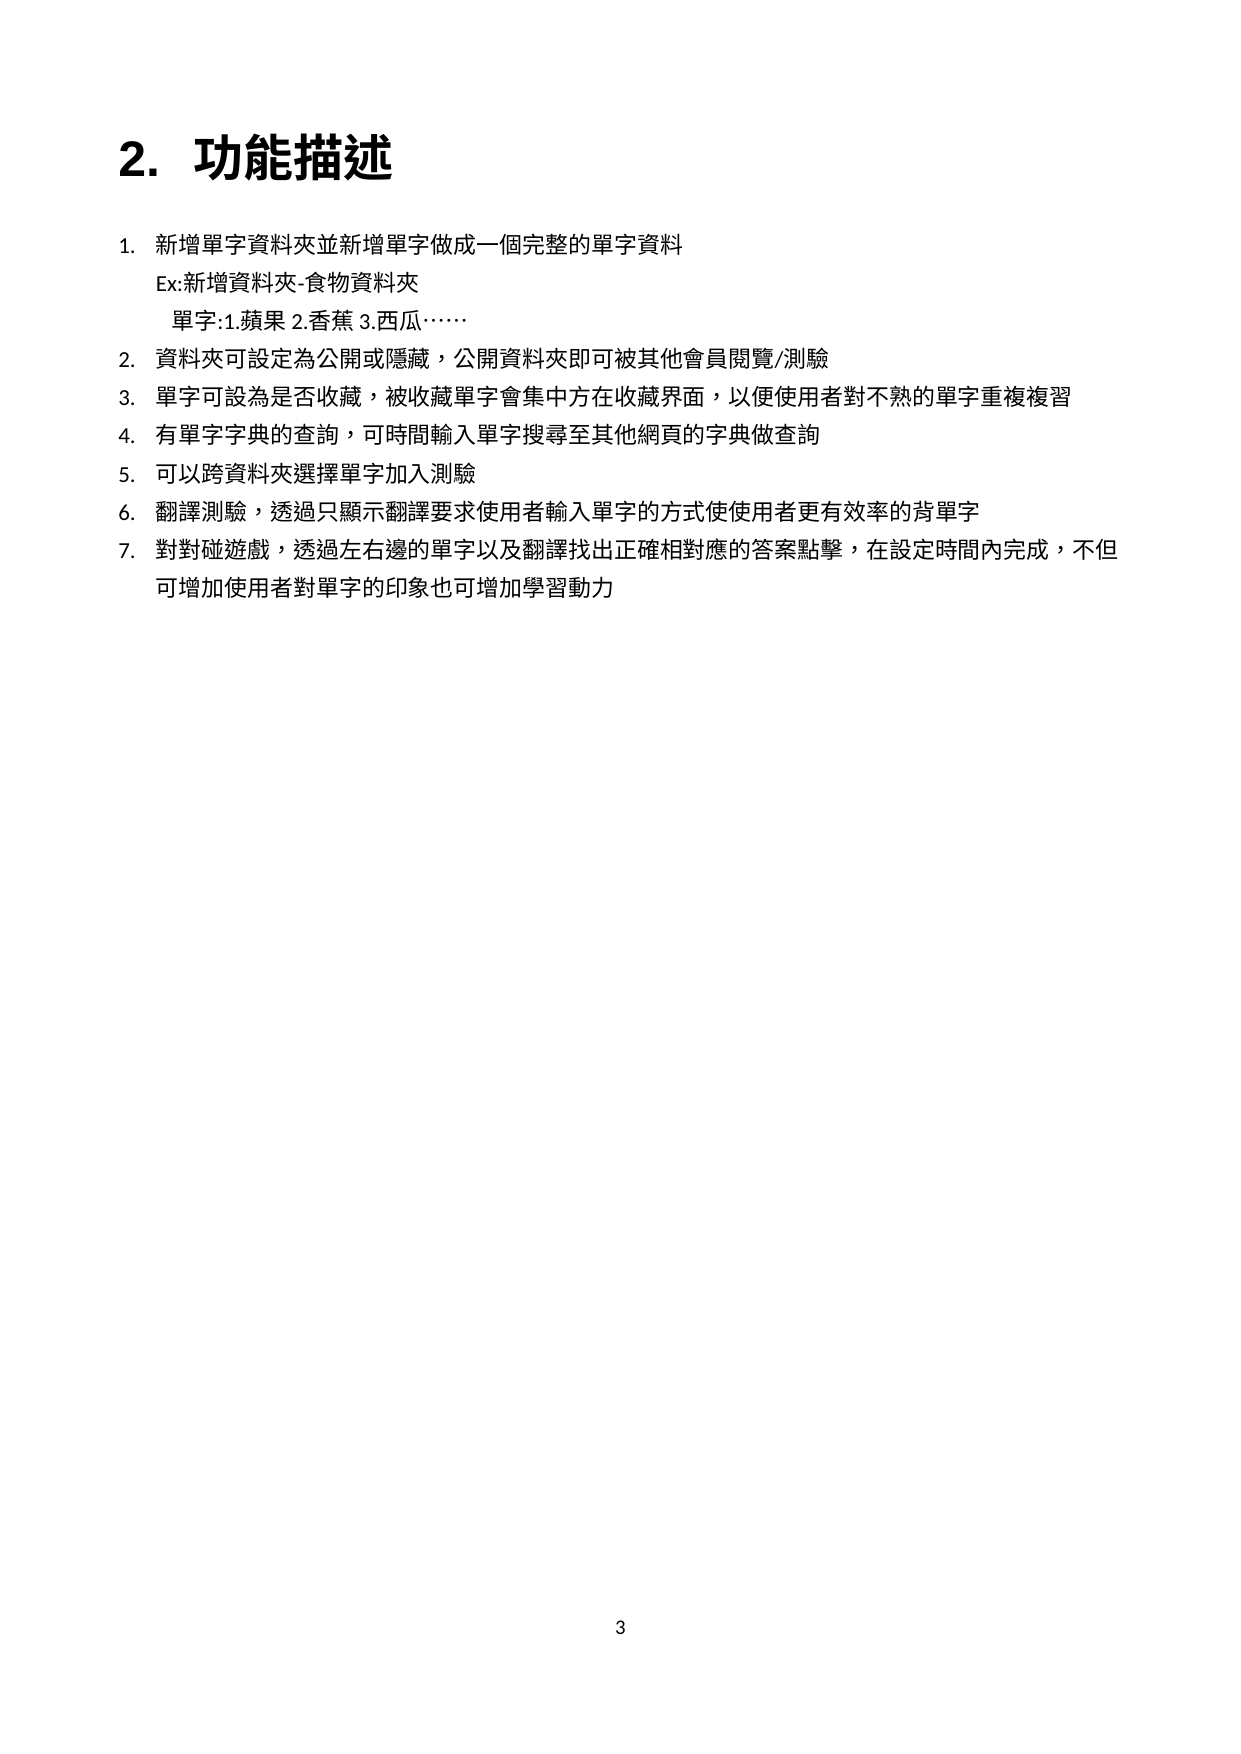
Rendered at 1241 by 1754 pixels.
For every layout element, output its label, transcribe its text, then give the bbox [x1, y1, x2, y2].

list 可以跨資料夾選擇單字加入測驗 [118, 455, 1122, 489]
list 翻譯測驗，透過只顯示翻譯要求使用者輸入單字的方式使使用者更有效率的背單字 [118, 493, 1122, 527]
list 新增單字資料夾並新增單字做成一個完整的單字資料 [118, 227, 1122, 260]
list 資料夾可設定為公開或隱藏，公開資料夾即可被其他會員閱覽/測驗 [118, 341, 1122, 374]
subtitle 功能描述 [118, 118, 1122, 191]
list 有單字字典的查詢，可時間輸入單字搜尋至其他網頁的字典做查詢 [118, 417, 1122, 451]
list 單字可設為是否收藏，被收藏單字會集中方在收藏界面，以便使用者對不熟的單字重複複習 [118, 379, 1122, 412]
list 單字:1.蘋果2.香蕉3.西瓜…… [156, 303, 1122, 336]
list Ex:新增資料夾-食物資料夾 [156, 265, 1122, 298]
list 對對碰遊戲，透過左右邊的單字以及翻譯找出正確相對應的答案點擊，在設定時間內完成，不但可增加使用者對單字的印象也可增加學習動力 [118, 532, 1122, 603]
